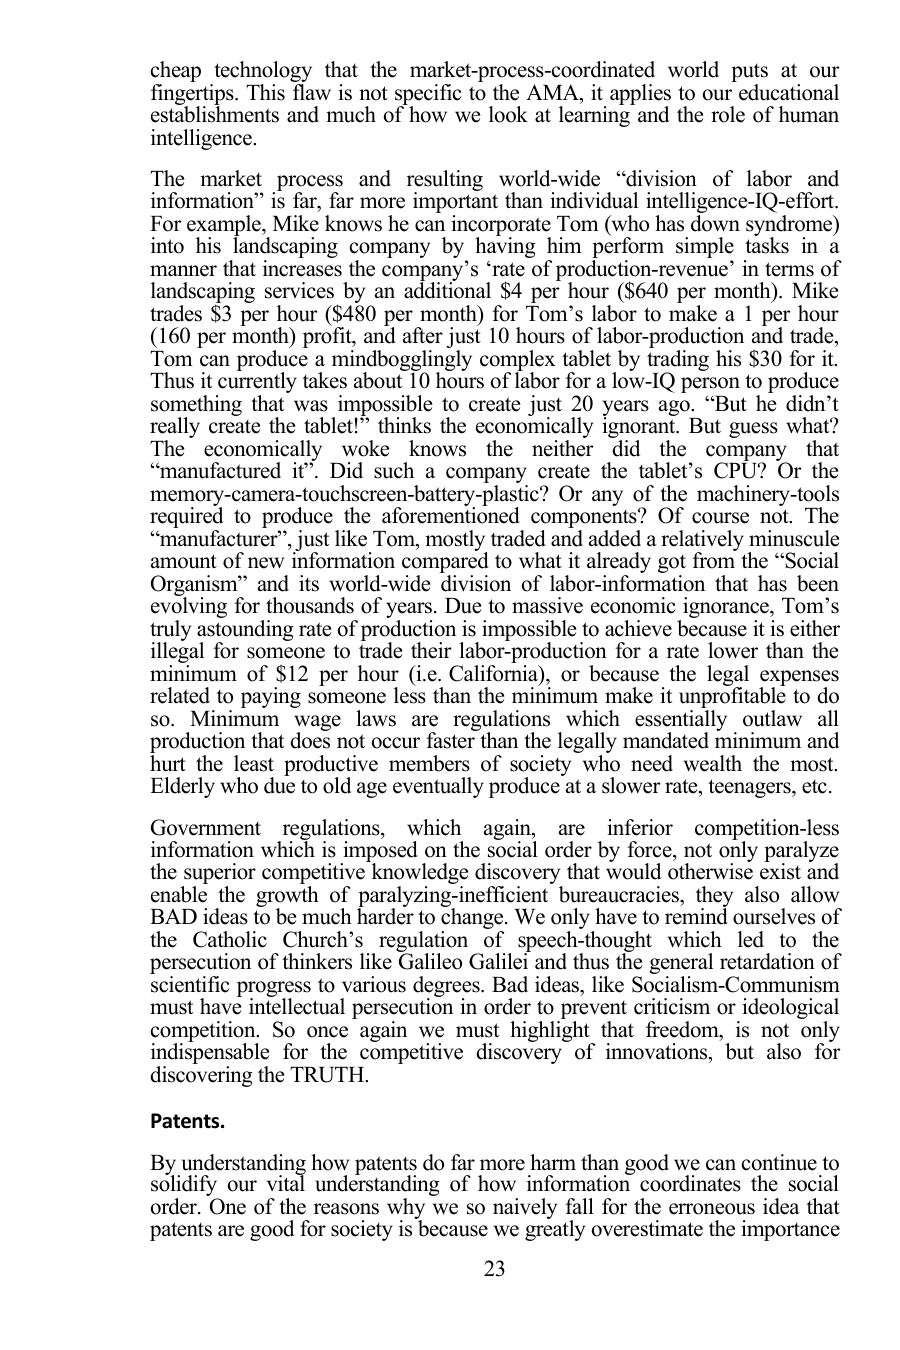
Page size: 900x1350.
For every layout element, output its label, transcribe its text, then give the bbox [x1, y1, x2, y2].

text Government regulations, which again, are inferior competition-less information which is imposed on the social order by force, not only paralyze the superior competitive knowledge discovery that would otherwise exist and enable the growth of paralyzing-inefficient bureaucracies, they also allow BAD ideas to be much harder to change. We only have to remind ourselves of the Catholic Church’s regulation of speech-thought which led to the persecution of thinkers like Galileo Galilei and thus the general retardation of scientific progress to various degrees. Bad ideas, like Socialism-Communism must have intellectual persecution in order to prevent criticism or ideological competition. So once again we must highlight that freedom, is not only indispensable for the competitive discovery of innovations, but also for discovering the TRUTH. [150, 817, 840, 1087]
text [150, 1152, 840, 1242]
text The market process and resulting world-wide “division of labor and information” is far, far more important than individual intelligence-IQ-effort. For example, Mike knows he can incorporate Tom (who has down syndrome) into his landscaping company by having him perform simple tasks in a manner that increases the company’s ‘rate of production-revenue’ in terms of landscaping services by an additional $4 per hour ($640 per month). Mike trades $3 per hour ($480 per month) for Tom’s labor to make a 1 per hour (160 per month) profit, and after just 10 hours of labor-production and trade, Tom can produce a mindbogglingly complex tablet by trading his $30 for it. Thus it currently takes about 10 hours of labor for a low-IQ person to produce something that was impossible to create just 20 years ago. “But he didn’t really create the tablet!” thinks the economically ignorant. But guess what? The economically woke knows the neither did the company that “manufactured it”. Did such a company create the tablet’s CPU? Or the memory-camera-touchscreen-battery-plastic? Or any of the machinery-tools required to produce the aforementioned components? Of course not. The “manufacturer”, just like Tom, mostly traded and added a relatively minuscule amount of new information compared to what it already got from the “Social Organism” and its world-wide division of labor-information that has been evolving for thousands of years. Due to massive economic ignorance, Tom’s truly astounding rate of production is impossible to achieve because it is either illegal for someone to trade their labor-production for a rate lower than the minimum of $12 per hour (i.e. California), or because the legal expenses related to paying someone less than the minimum make it unprofitable to do so. Minimum wage laws are regulations which essentially outlaw all production that does not occur faster than the legally mandated minimum and hurt the least productive members of society who need wealth the most. Elderly who due to old age eventually produce at a slower rate, teenagers, etc. [150, 169, 840, 798]
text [150, 60, 840, 150]
subtitle Patents. [150, 1108, 840, 1133]
